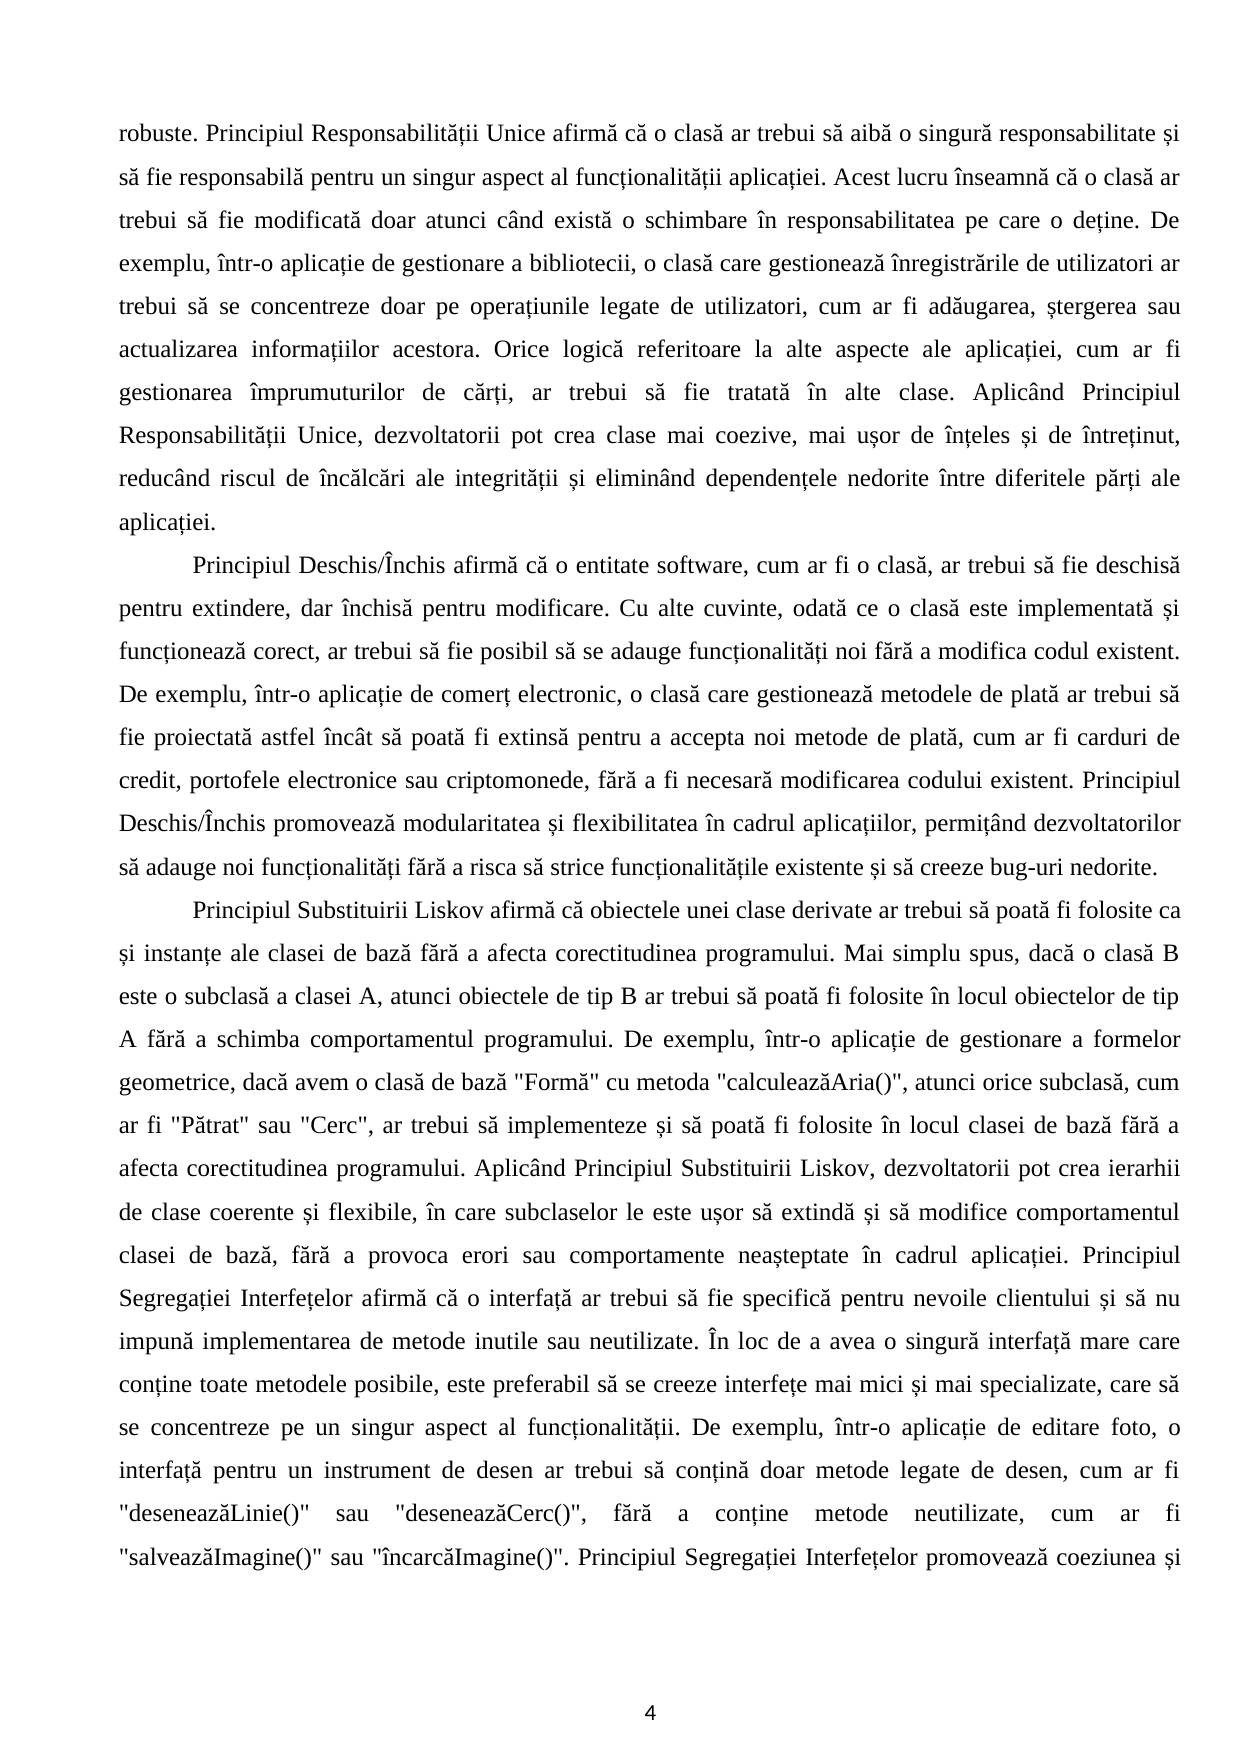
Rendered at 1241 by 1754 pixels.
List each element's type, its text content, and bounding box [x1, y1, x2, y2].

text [118, 118, 1182, 535]
text Principiul Deschis/Închis afirmă că o entitate software, cum ar fi o clasă, ar trebui să fie deschisă pentru extindere, dar închisă pentru modificare. Cu alte cuvinte, odată ce o clasă este implementată și funcționează corect, ar trebui să fie posibil să se adauge funcționalități noi fără a modifica codul existent. De exemplu, într-o aplicație de comerț electronic, o clasă care gestionează metodele de plată ar trebui să fie proiectată astfel încât să poată fi extinsă pentru a accepta noi metode de plată, cum ar fi carduri de credit, portofele electronice sau criptomonede, fără a fi necesară modificarea codului existent. Principiul Deschis/Închis promovează modularitatea și flexibilitatea în cadrul aplicațiilor, permițând dezvoltatorilor să adauge noi funcționalități fără a risca să strice funcționalitățile existente și să creeze bug-uri nedorite. [118, 550, 1182, 880]
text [118, 895, 1182, 1570]
